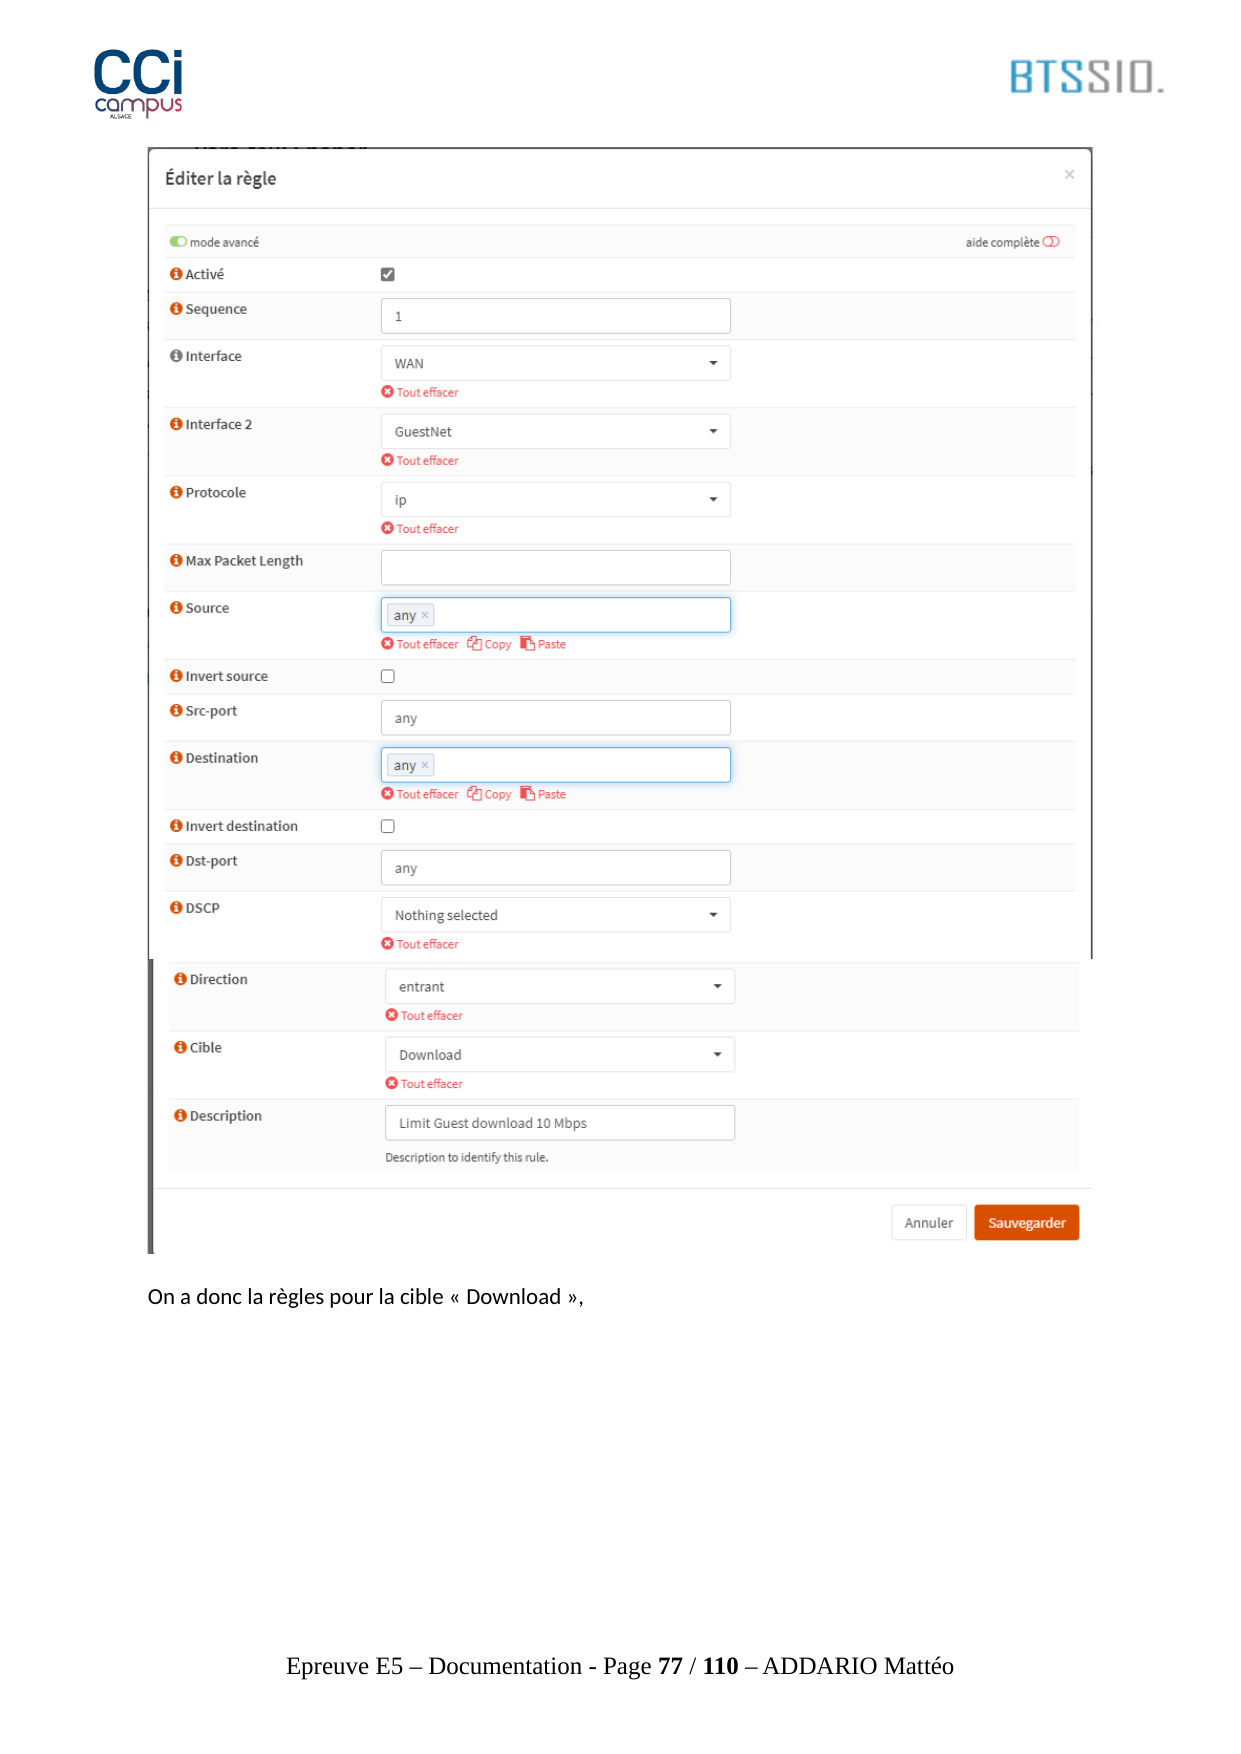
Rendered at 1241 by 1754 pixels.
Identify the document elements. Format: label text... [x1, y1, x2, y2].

text On a donc la règles pour la cible « Download », [148, 1282, 1092, 1310]
picture [1004, 46, 1169, 104]
picture [147, 147, 1093, 1254]
picture [81, 45, 195, 123]
